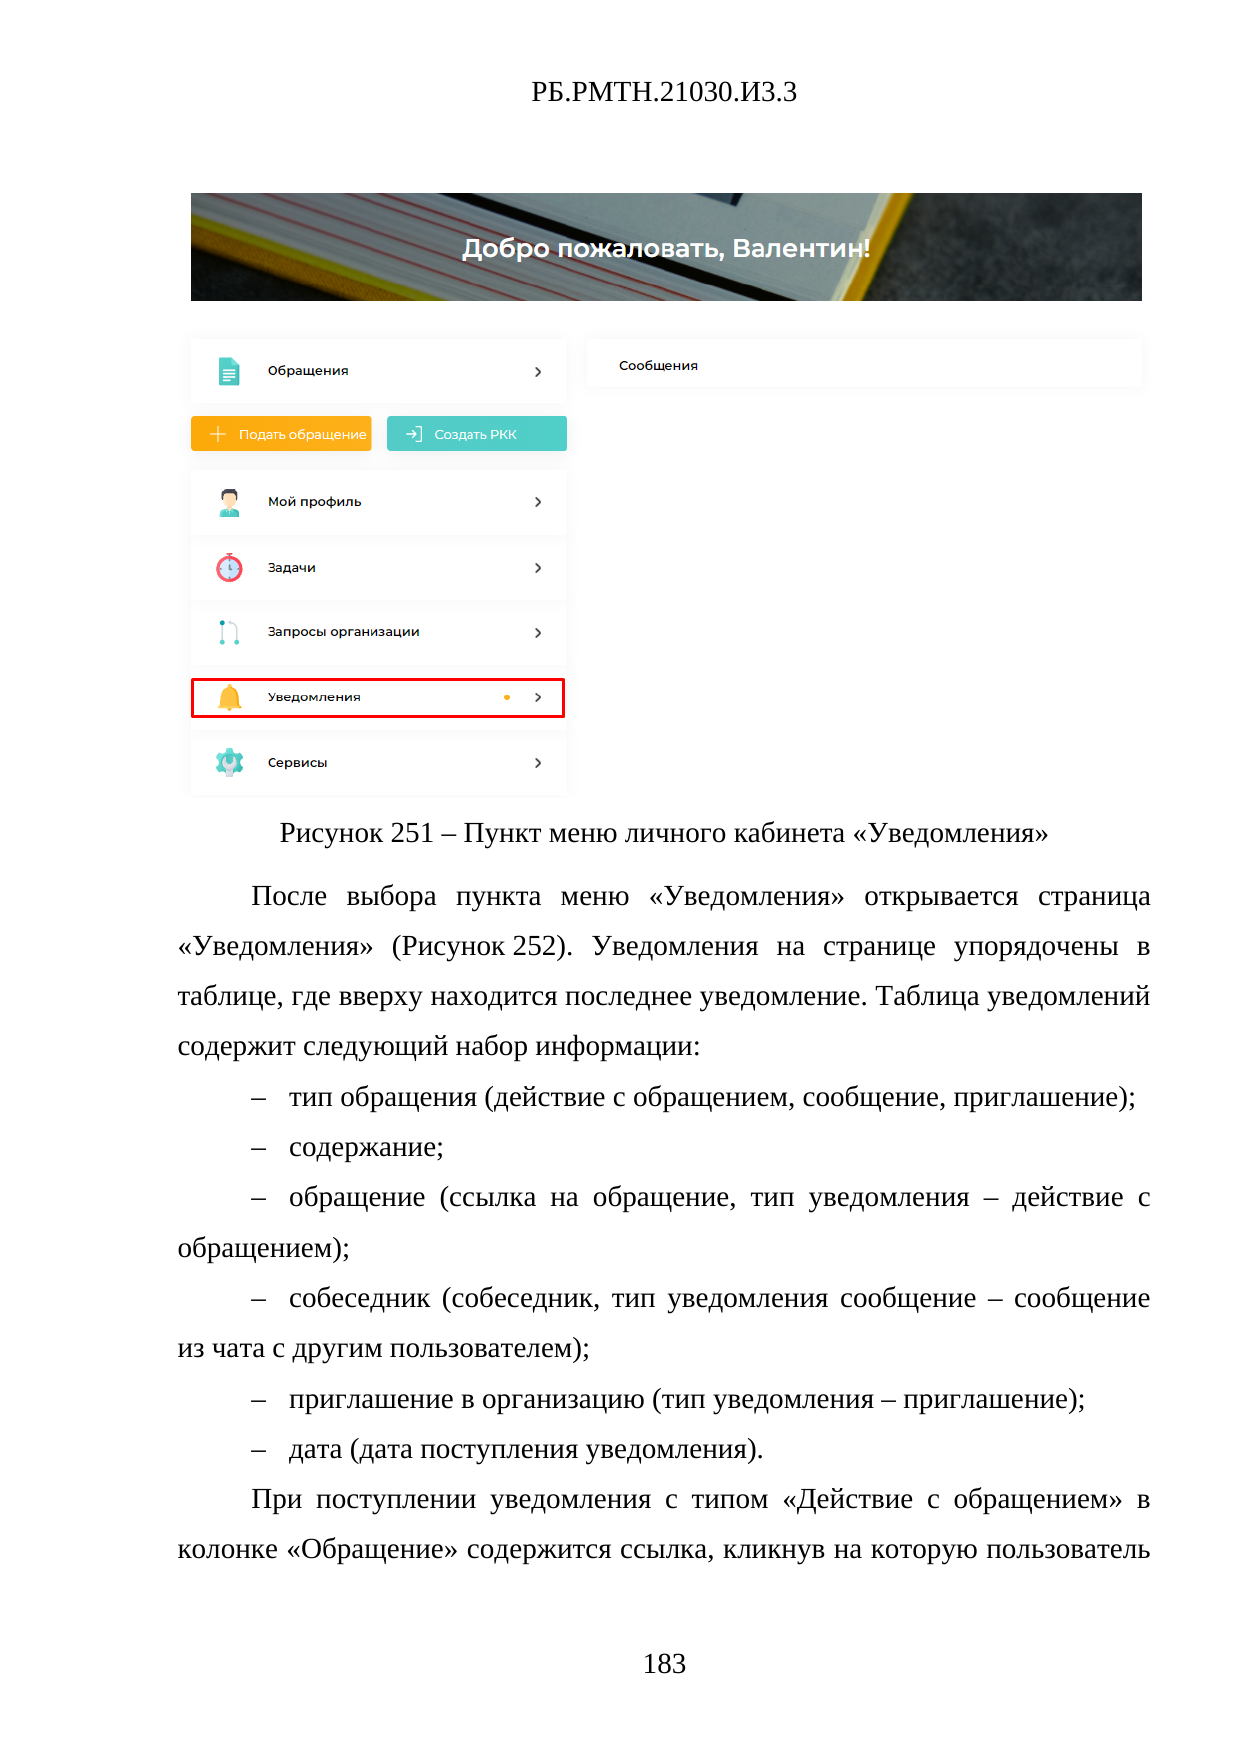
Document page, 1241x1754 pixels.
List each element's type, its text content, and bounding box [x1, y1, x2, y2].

list приглашение в организацию (тип уведомления – приглашение); [177, 1381, 1152, 1414]
list тип обращения (действие с обращением, сообщение, приглашение); [177, 1079, 1152, 1112]
list содержание; [177, 1129, 1152, 1163]
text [177, 1481, 1152, 1565]
list дата (дата поступления уведомления). [177, 1431, 1152, 1464]
list обращение (ссылка на обращение, тип уведомления – действие с обращением); [177, 1179, 1152, 1263]
text После выбора пункта меню «Уведомления» открывается страница «Уведомления» (Рисунок 252). Уведомления на странице упорядочены в таблице, где вверху находится последнее уведомление. Таблица уведомлений содержит следующий набор информации: [177, 878, 1152, 1062]
list собеседник (собеседник, тип уведомления сообщение – сообщение из чата с другим пользователем); [177, 1280, 1152, 1364]
picture [177, 182, 1152, 798]
text Рисунок 251 – Пункт меню личного кабинета «Уведомления» [177, 815, 1152, 848]
